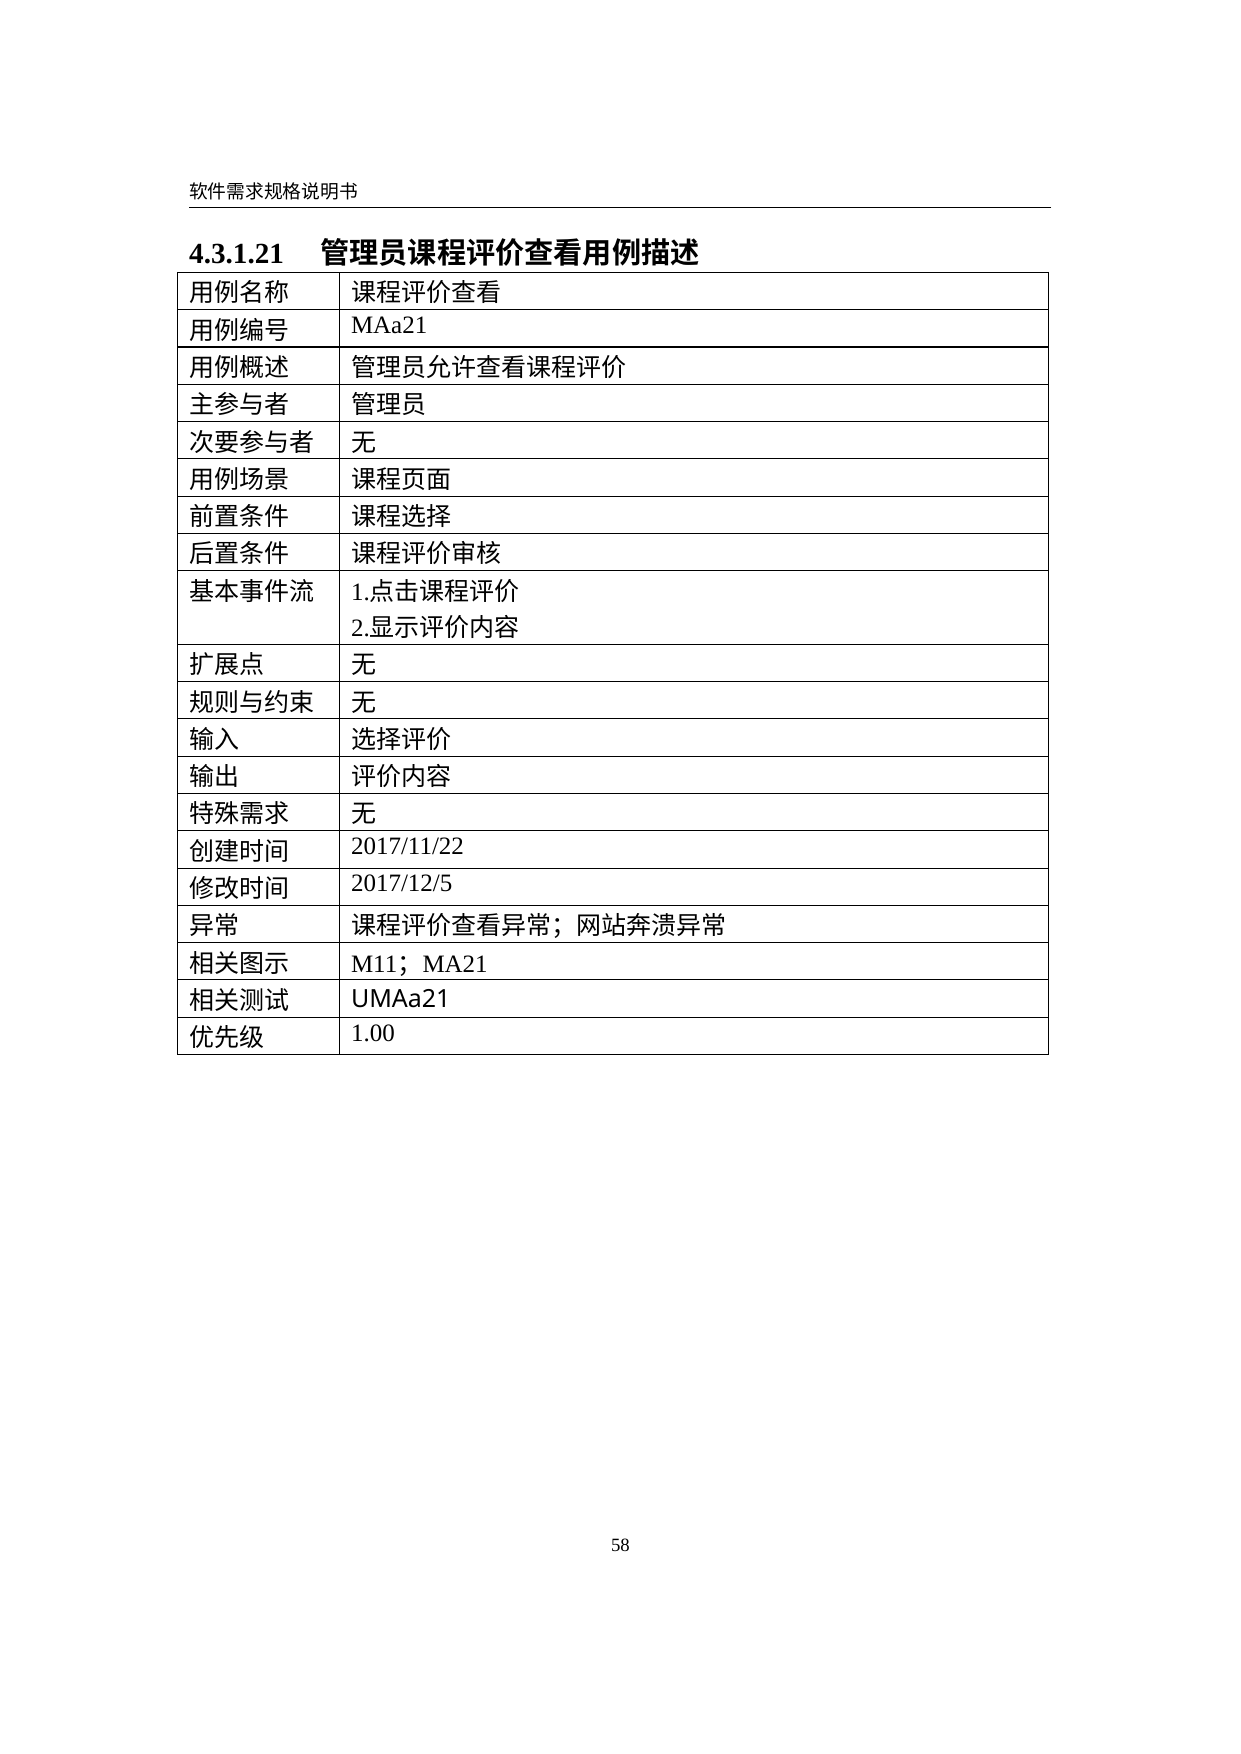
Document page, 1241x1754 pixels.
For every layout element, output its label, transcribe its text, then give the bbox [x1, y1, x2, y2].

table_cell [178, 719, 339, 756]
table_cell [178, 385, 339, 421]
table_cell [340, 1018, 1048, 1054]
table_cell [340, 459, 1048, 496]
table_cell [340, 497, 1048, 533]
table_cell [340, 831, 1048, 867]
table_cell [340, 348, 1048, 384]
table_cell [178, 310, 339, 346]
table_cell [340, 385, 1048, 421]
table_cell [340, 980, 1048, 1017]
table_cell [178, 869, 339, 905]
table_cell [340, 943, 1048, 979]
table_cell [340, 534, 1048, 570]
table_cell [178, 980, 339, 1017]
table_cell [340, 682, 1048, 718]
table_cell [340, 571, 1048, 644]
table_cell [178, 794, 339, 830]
subtitle 管理员课程评价查看用例描述 [189, 229, 1051, 272]
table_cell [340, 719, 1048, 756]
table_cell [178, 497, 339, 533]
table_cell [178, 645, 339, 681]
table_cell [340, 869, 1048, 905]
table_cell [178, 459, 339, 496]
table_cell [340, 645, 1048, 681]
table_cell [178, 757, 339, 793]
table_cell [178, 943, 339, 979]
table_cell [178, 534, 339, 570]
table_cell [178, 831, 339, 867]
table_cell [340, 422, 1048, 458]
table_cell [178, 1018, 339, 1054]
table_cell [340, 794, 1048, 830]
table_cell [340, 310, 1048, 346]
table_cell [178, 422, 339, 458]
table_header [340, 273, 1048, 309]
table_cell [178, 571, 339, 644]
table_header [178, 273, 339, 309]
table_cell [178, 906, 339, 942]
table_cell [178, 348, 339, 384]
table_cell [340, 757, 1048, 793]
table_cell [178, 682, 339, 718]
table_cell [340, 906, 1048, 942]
